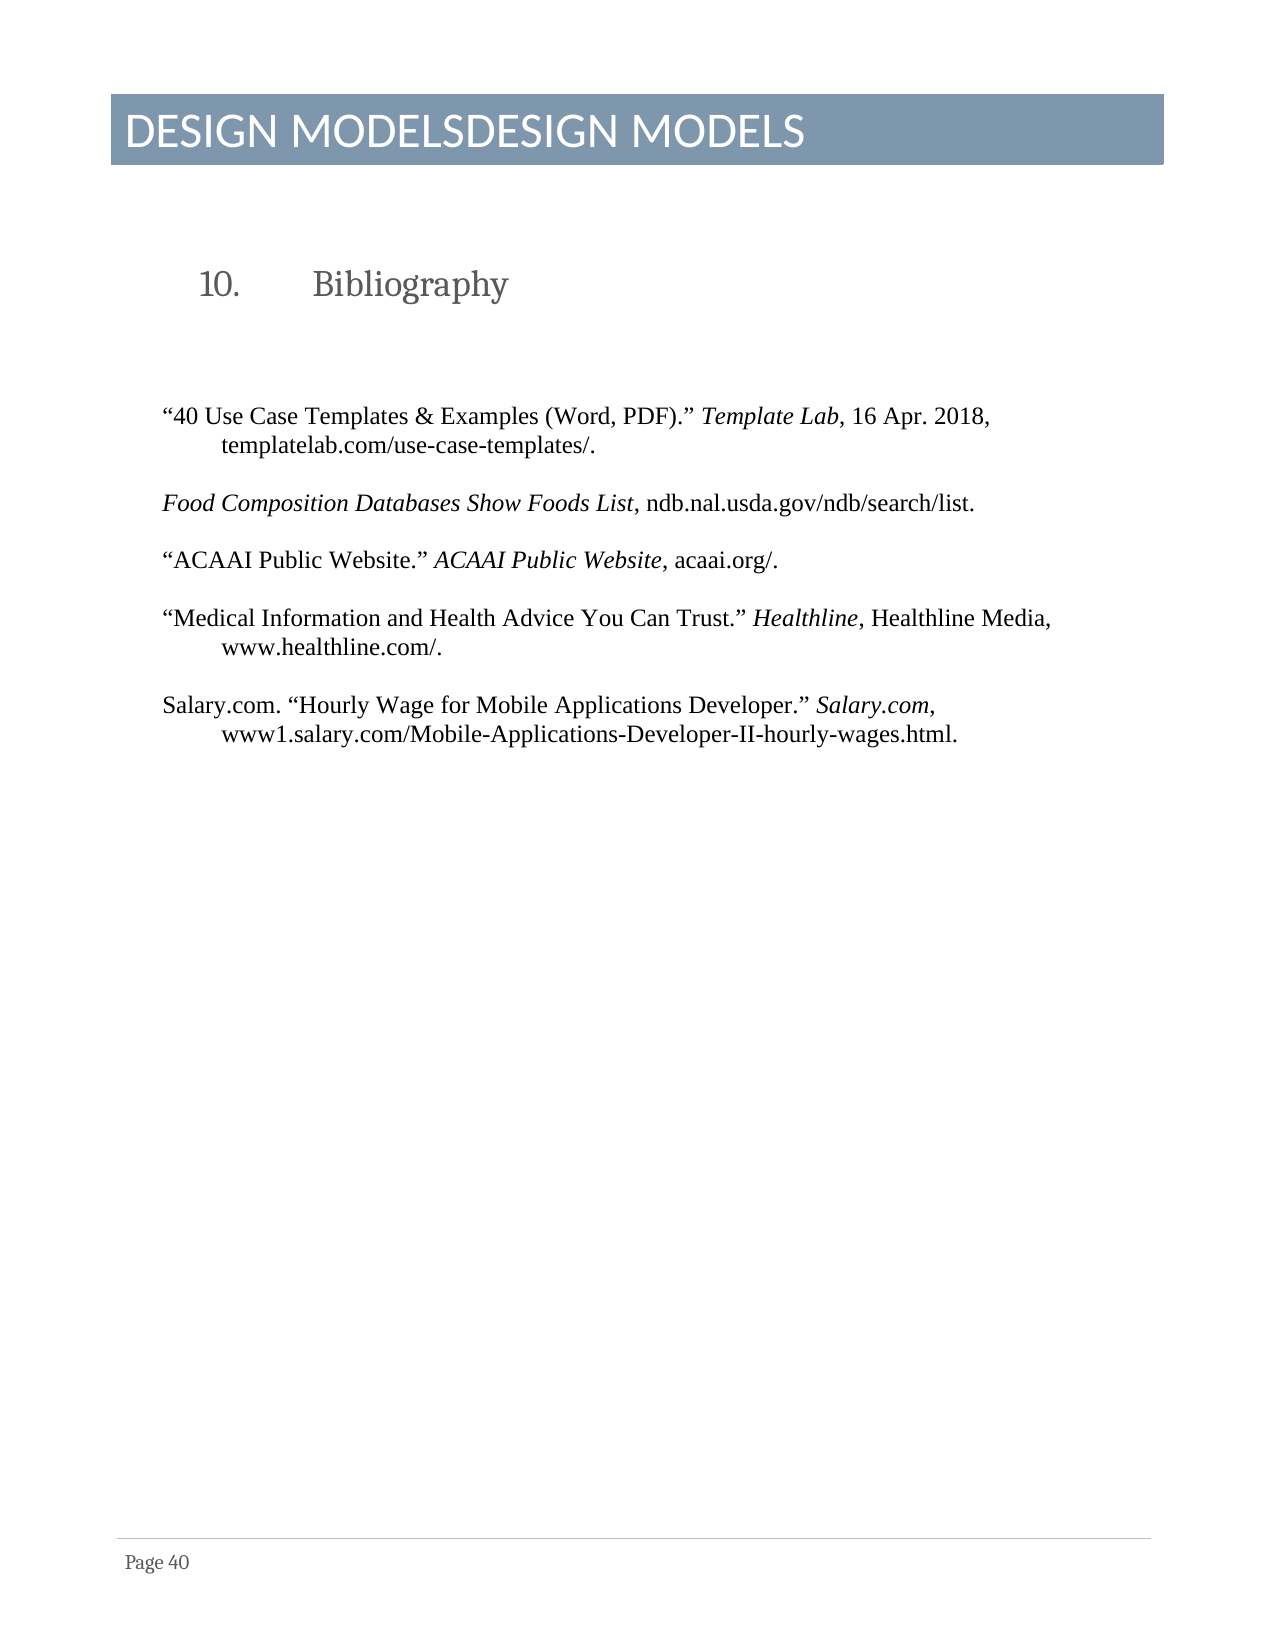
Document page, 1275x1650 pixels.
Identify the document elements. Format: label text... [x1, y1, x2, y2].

text “Medical Information and Health Advice You Can Trust.” Healthline, Healthline Media, www.healthline.com/. [162, 603, 1113, 661]
text “ACAAI Public Website.” ACAAI Public Website, acaai.org/. [162, 546, 1113, 574]
text Food Composition Databases Show Foods List, ndb.nal.usda.gov/ndb/search/list. [162, 488, 1113, 516]
subtitle Bibliography [162, 262, 1113, 306]
text Salary.com. “Hourly Wage for Mobile Applications Developer.” Salary.com, www1.salary.com/Mobile-Applications-Developer-II-hourly-wages.html. [162, 690, 1113, 748]
text “40 Use Case Templates & Examples (Word, PDF).” Template Lab, 16 Apr. 2018, templatelab.com/use-case-templates/. [162, 401, 1113, 458]
